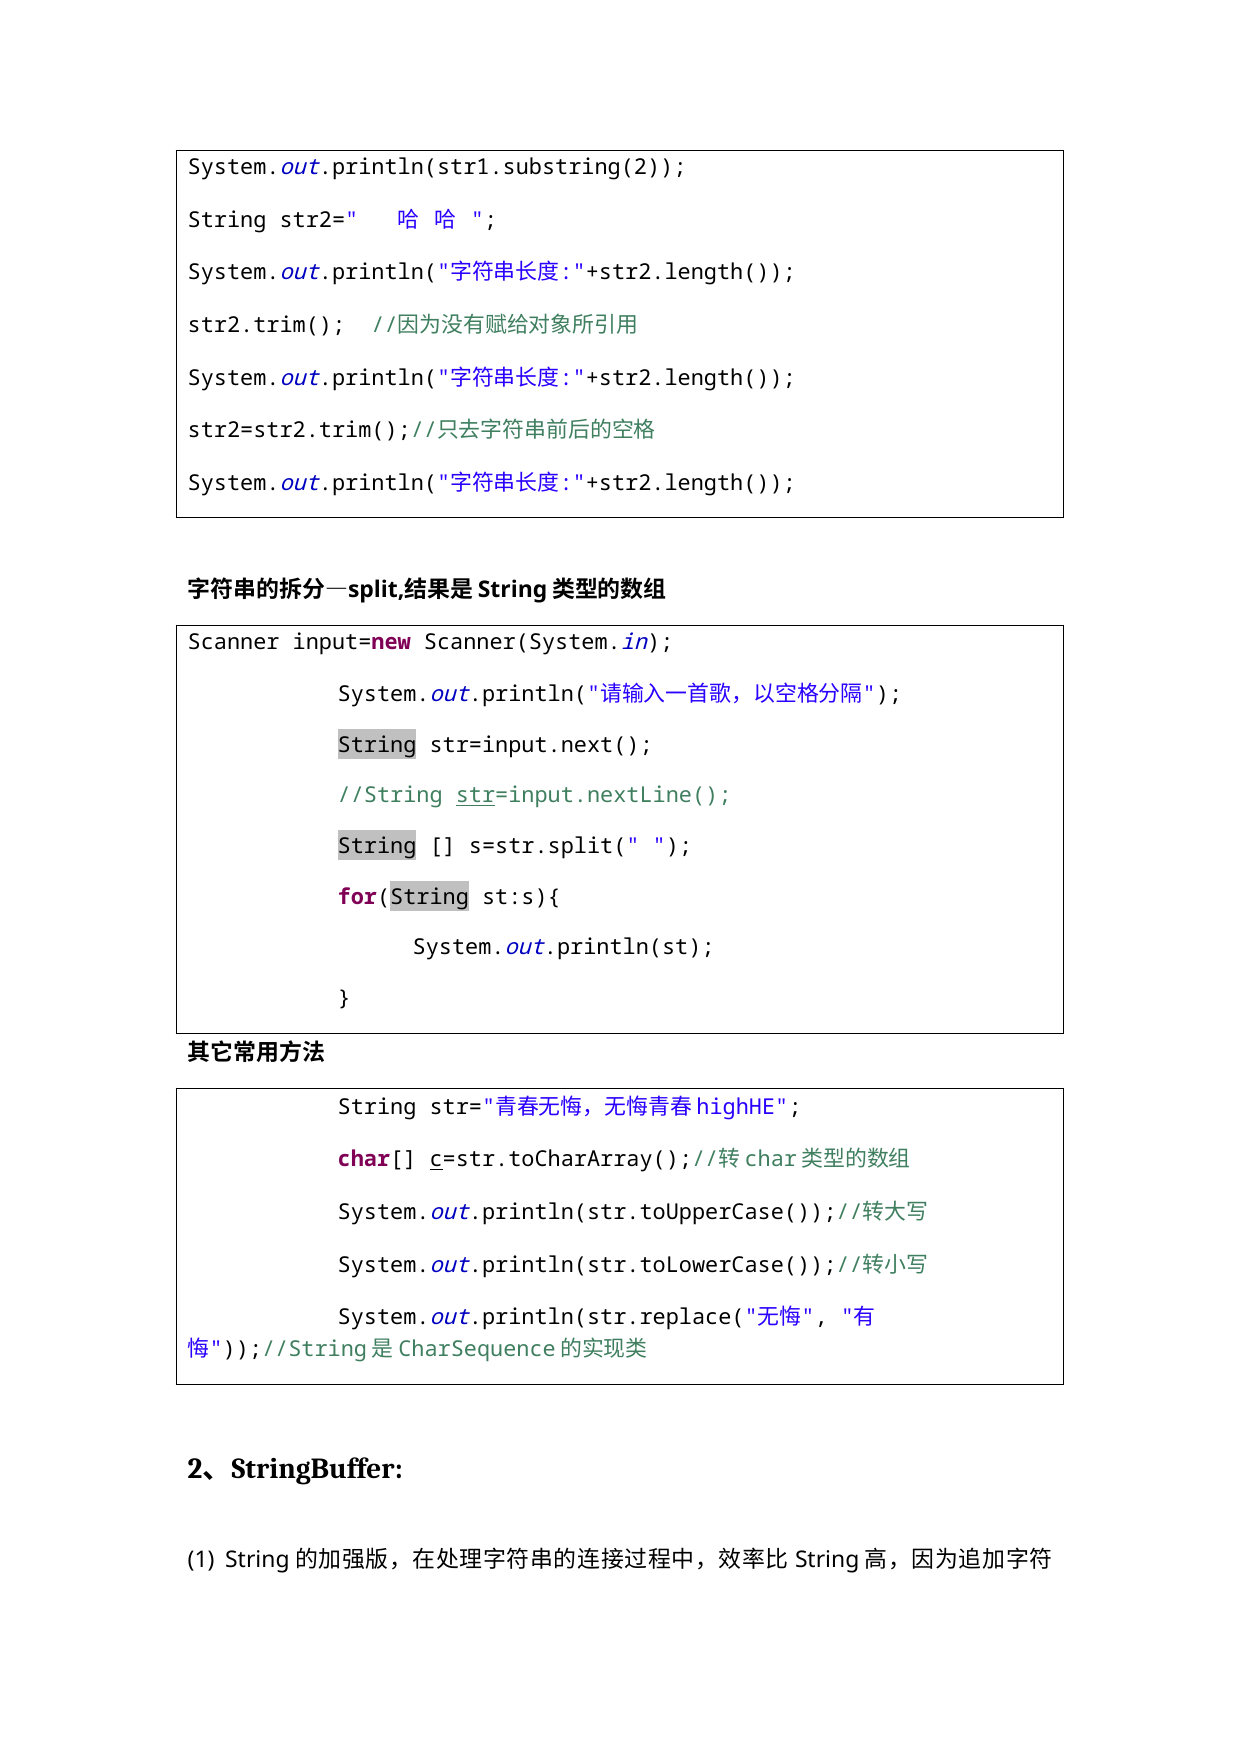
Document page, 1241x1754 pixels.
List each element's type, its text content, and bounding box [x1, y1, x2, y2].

table_header String str="青春无悔，无悔青春highHE"; char[] c=str.toCharArray();//转char类型的数组 System.out.println(str.toUpperCase());//转大写 System.out.println(str.toLowerCase());//转小写 System.out.println(str.replace("无悔", "有悔"));//String是 CharSequence的实现类 [177, 1089, 1063, 1383]
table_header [177, 151, 1063, 517]
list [187, 1541, 1053, 1574]
text 字符串的拆分—split,结果是String类型的数组 [187, 570, 1053, 604]
text 其它常用方法 [187, 1034, 1053, 1067]
table_header Scanner input=new Scanner(System.in); System.out.println("请输入一首歌，以空格分隔"); String str=input.next(); //String str=input.nextLine(); String [] s=str.split(" "); for(String st:s){ System.out.println(st); } [177, 626, 1063, 1033]
subtitle 2、StringBuffer: [187, 1445, 1053, 1487]
